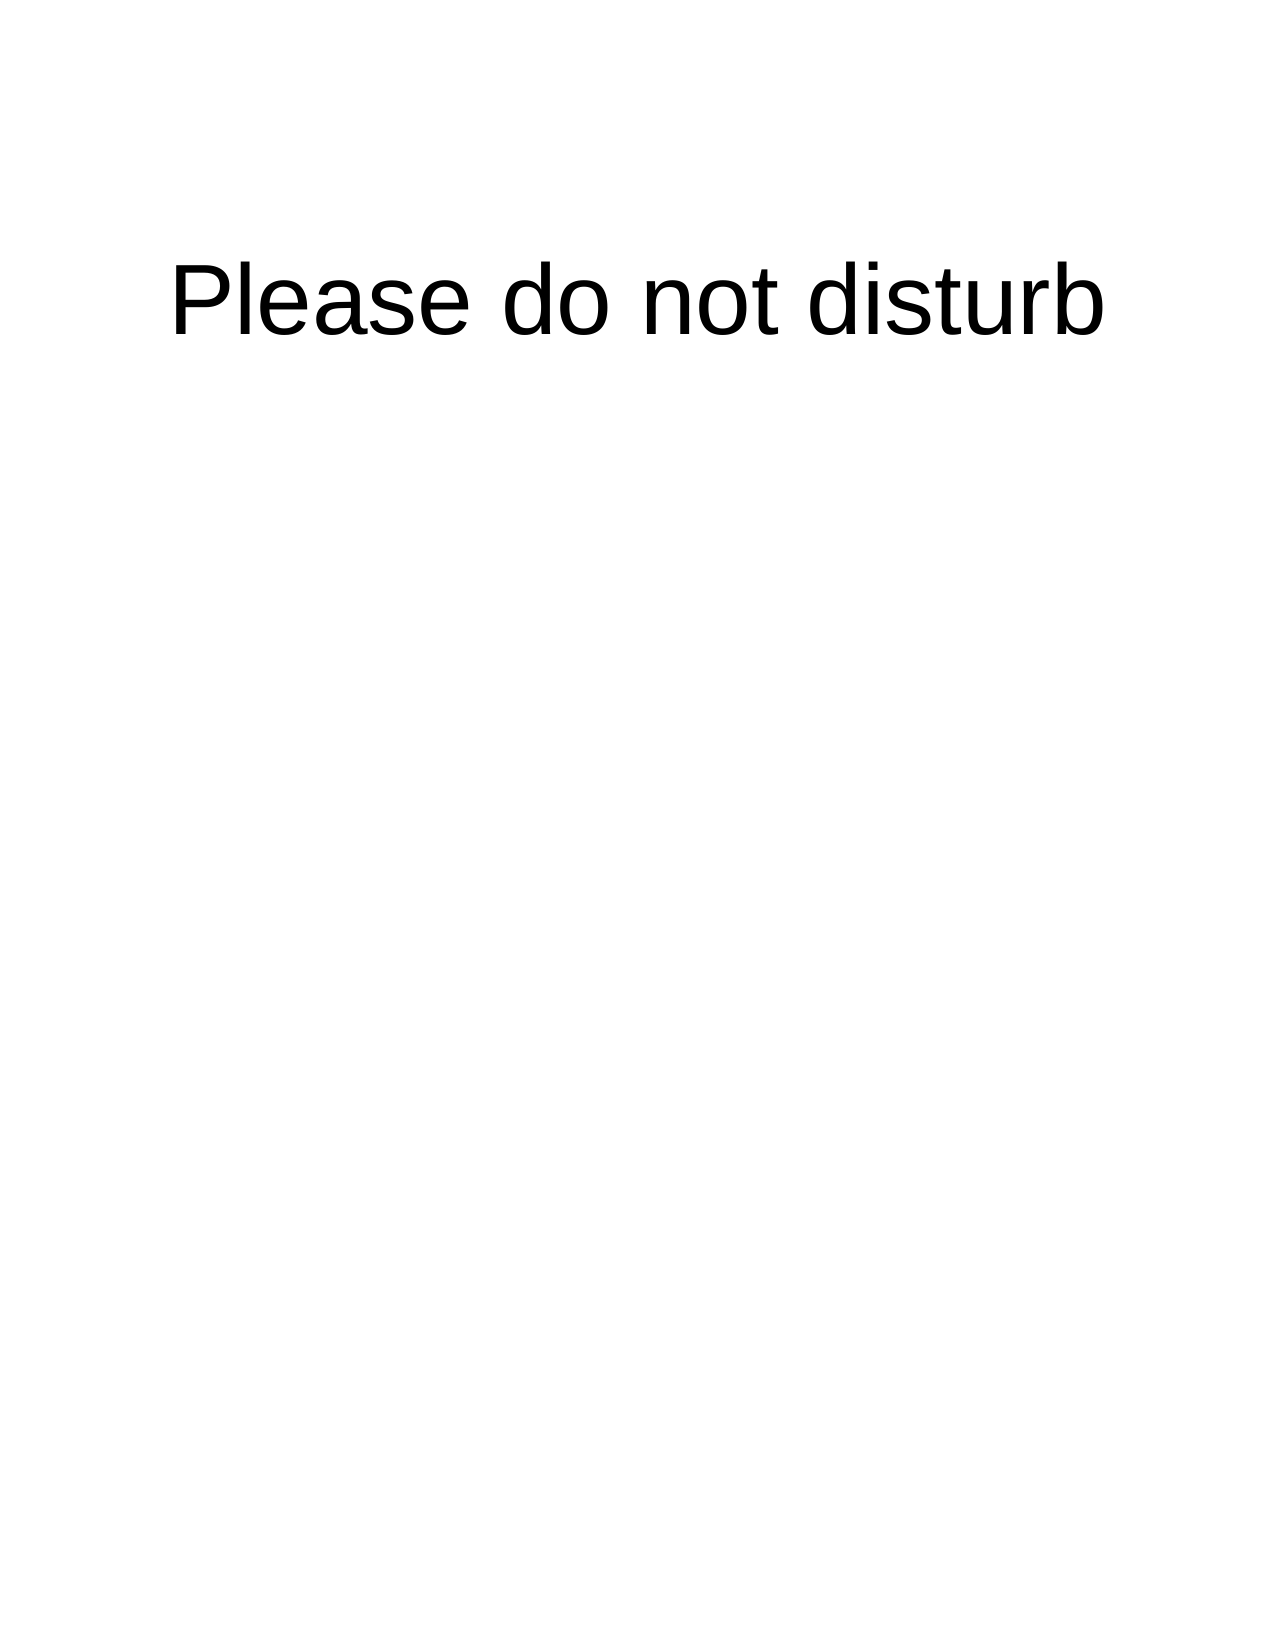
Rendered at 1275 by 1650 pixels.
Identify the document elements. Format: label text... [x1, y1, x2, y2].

title Please do not disturb [150, 241, 1125, 356]
